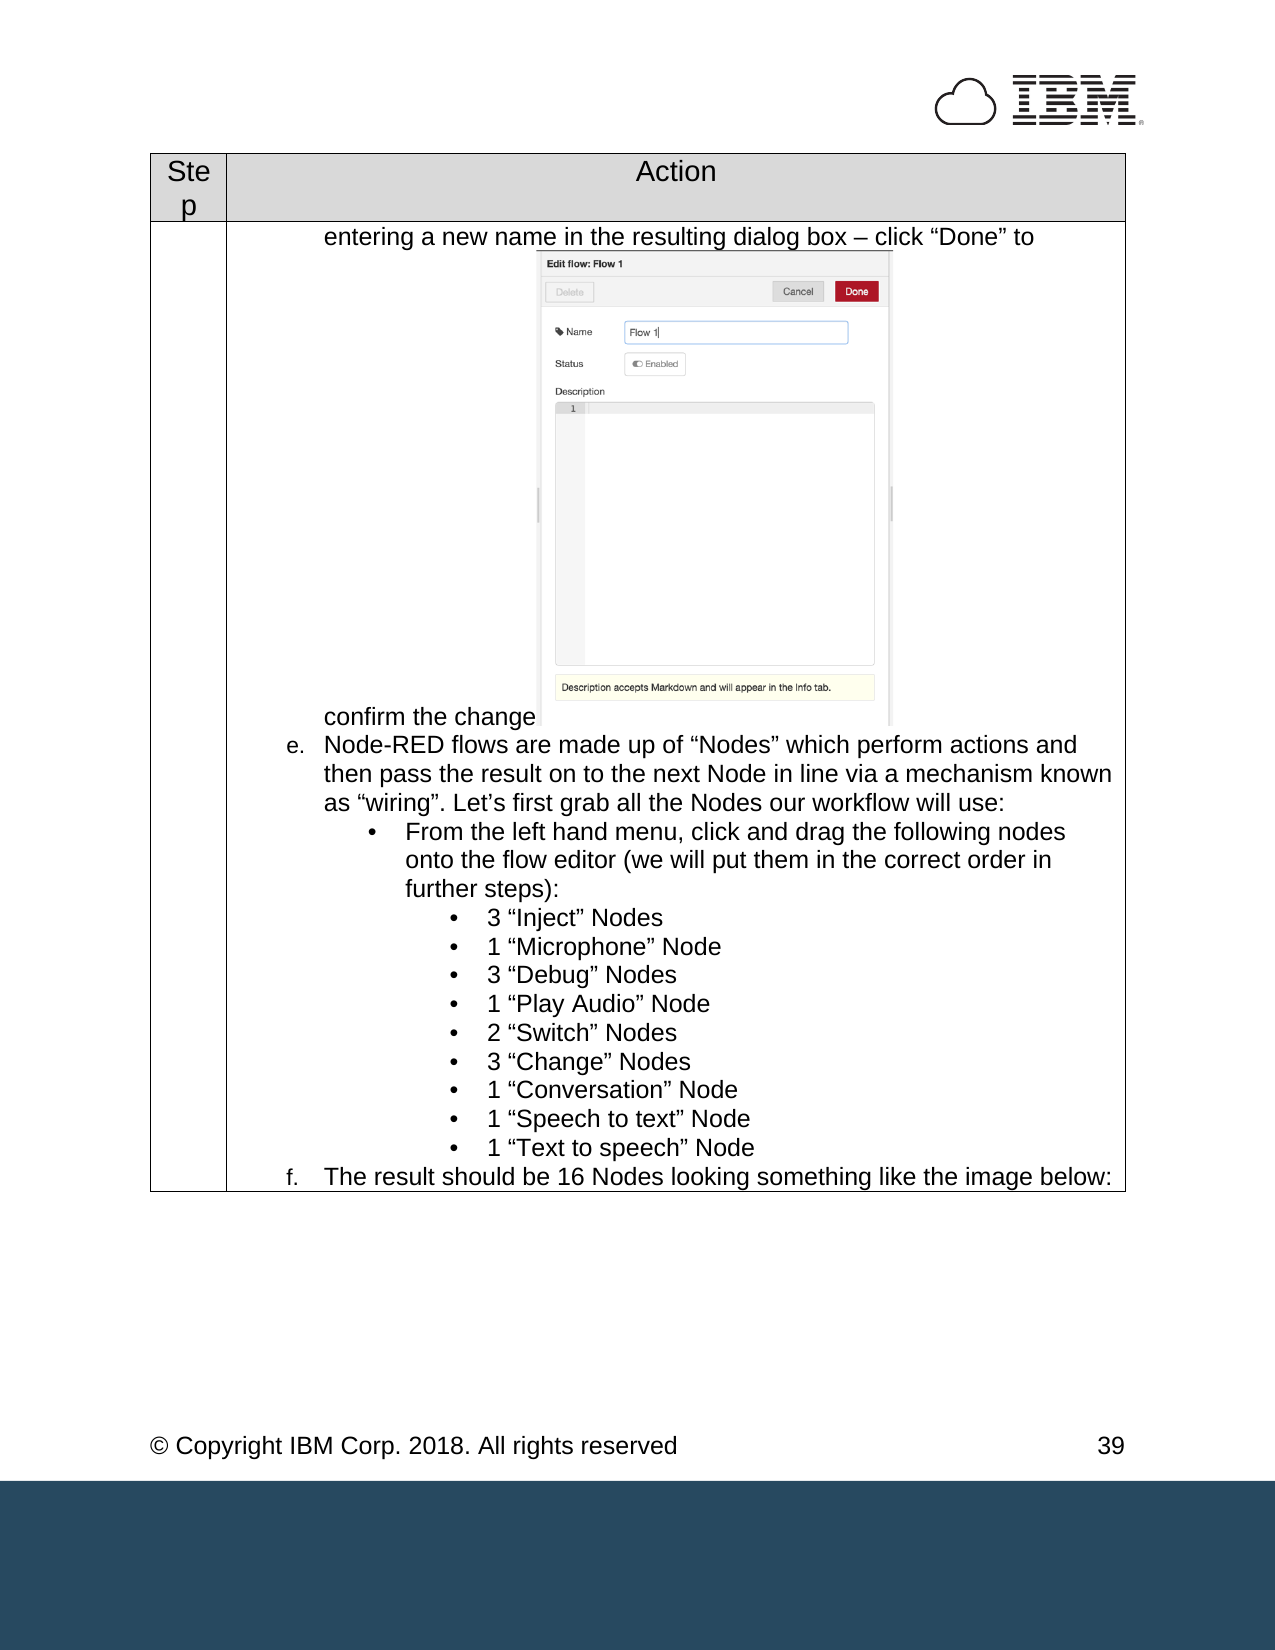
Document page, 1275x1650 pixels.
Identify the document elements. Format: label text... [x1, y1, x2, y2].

table_header Step [151, 154, 226, 221]
table_header Action [227, 154, 1125, 221]
picture [536, 250, 894, 726]
picture [1012, 75, 1144, 125]
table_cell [227, 222, 1125, 1191]
picture [932, 76, 999, 125]
table_cell 1 [151, 222, 226, 1191]
